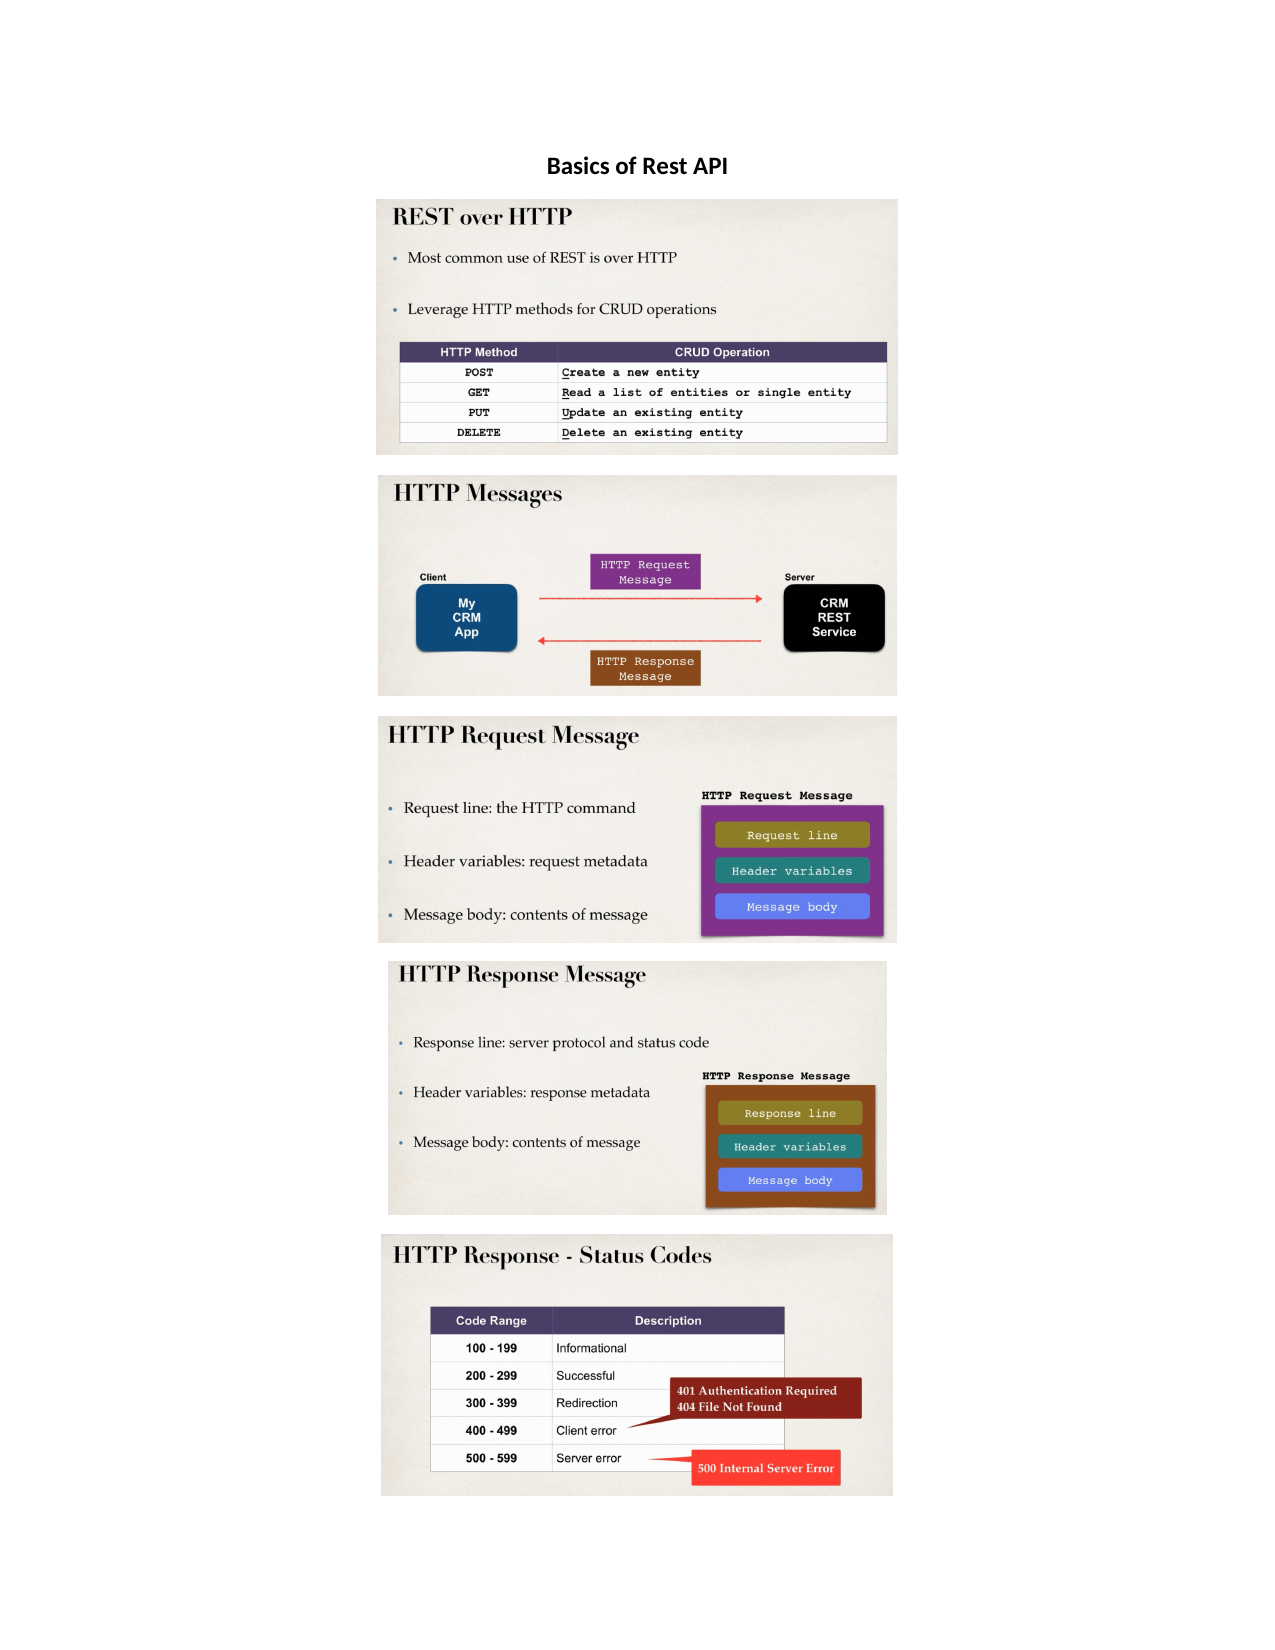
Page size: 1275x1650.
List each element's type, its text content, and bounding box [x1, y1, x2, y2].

text Basics of Rest API [150, 150, 1125, 181]
picture [388, 961, 887, 1215]
picture [381, 1234, 893, 1496]
picture [378, 716, 897, 943]
picture [378, 475, 897, 696]
picture [376, 199, 898, 455]
